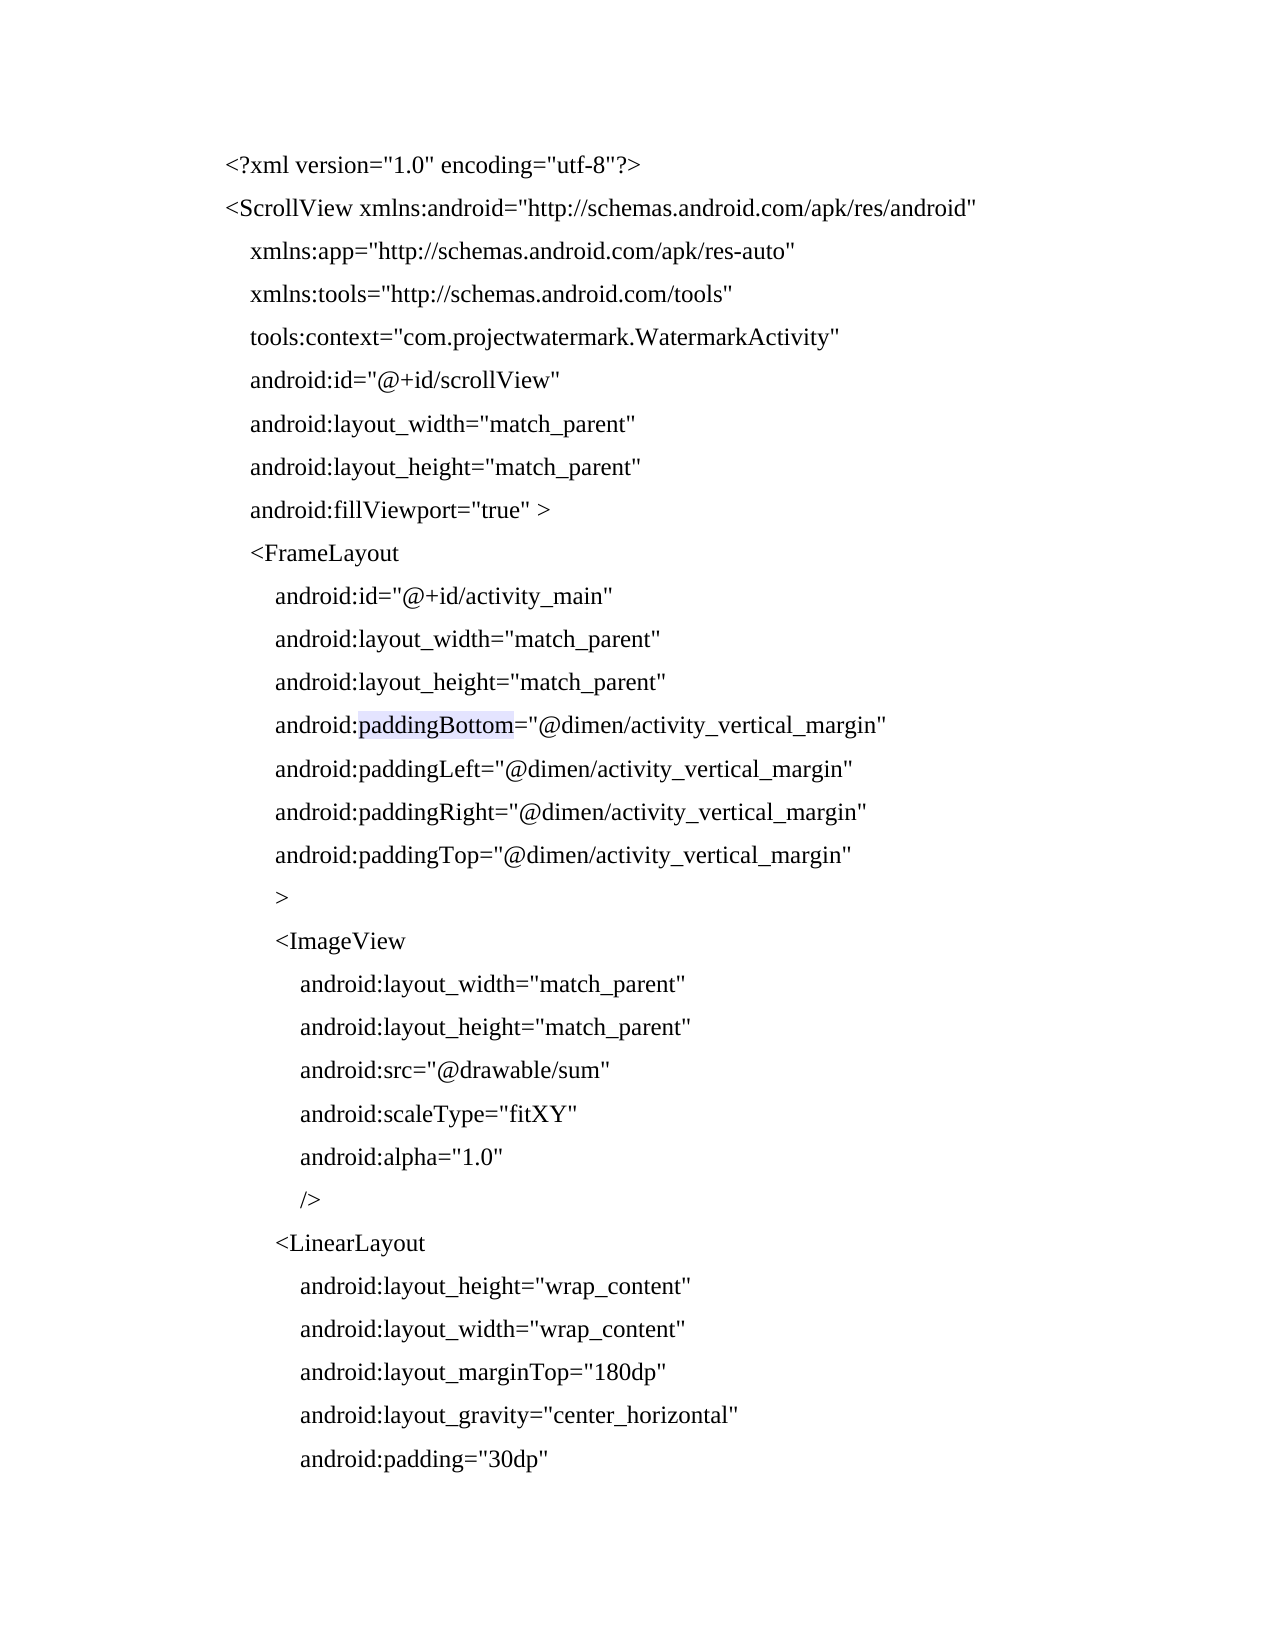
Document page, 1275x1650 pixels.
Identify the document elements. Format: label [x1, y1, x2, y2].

text [225, 150, 1125, 1472]
